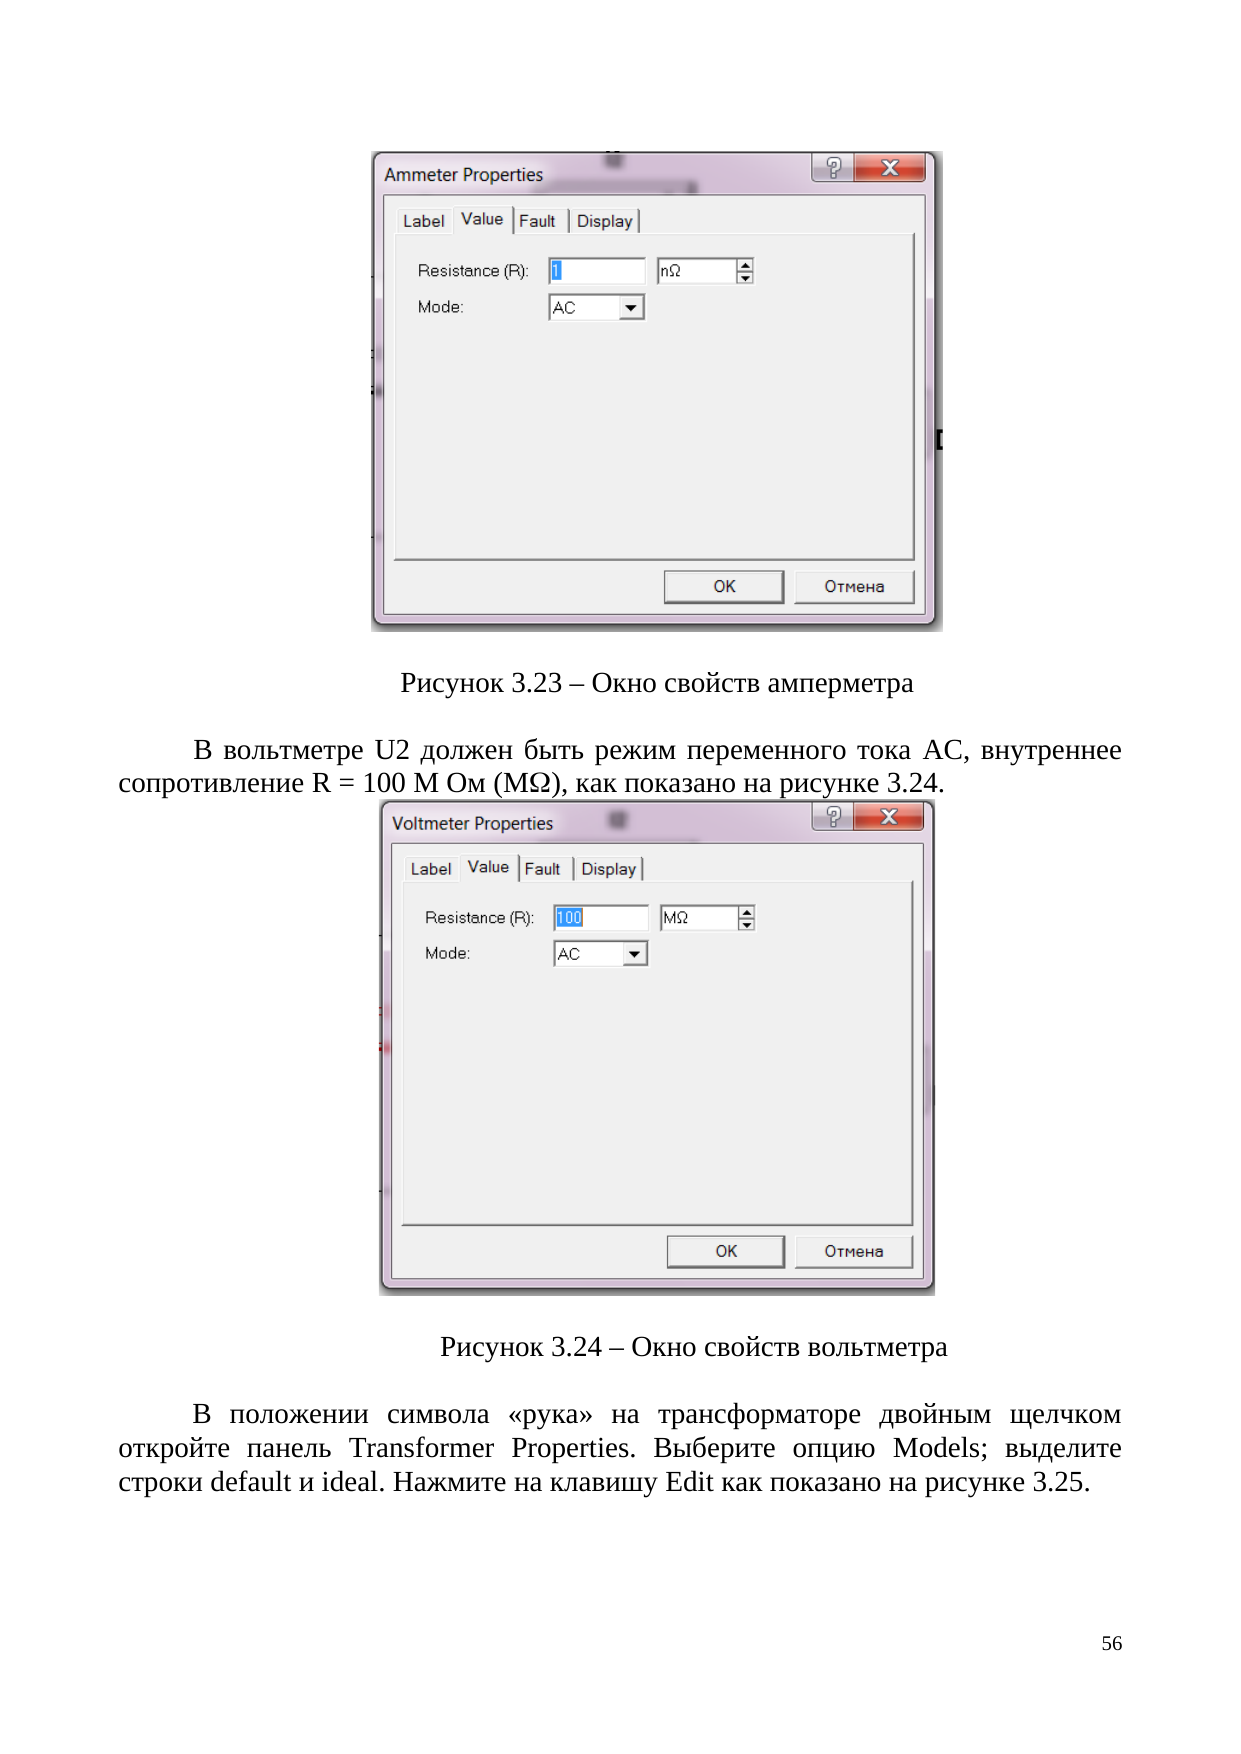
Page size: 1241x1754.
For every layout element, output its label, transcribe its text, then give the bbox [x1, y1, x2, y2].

text Рисунок 3.23 – Окно свойств амперметра [118, 665, 1122, 698]
text Рисунок 3.24 – Окно свойств вольтметра [118, 1329, 1122, 1363]
picture [371, 151, 943, 632]
text В положении символа «рука» на трансформаторе двойным щелчком откройте панель Transformer Properties. Выберите опцию Models; выделите строки default и ideal. Нажмите на клавишу Edit как показано на рисунке 3.25. [118, 1397, 1122, 1497]
picture [378, 799, 936, 1296]
text В вольтметре U2 должен быть режим переменного тока AC, внутреннее сопротивление R = 100 М Ом (M), как показано на рисунке 3.24. [118, 732, 1122, 799]
